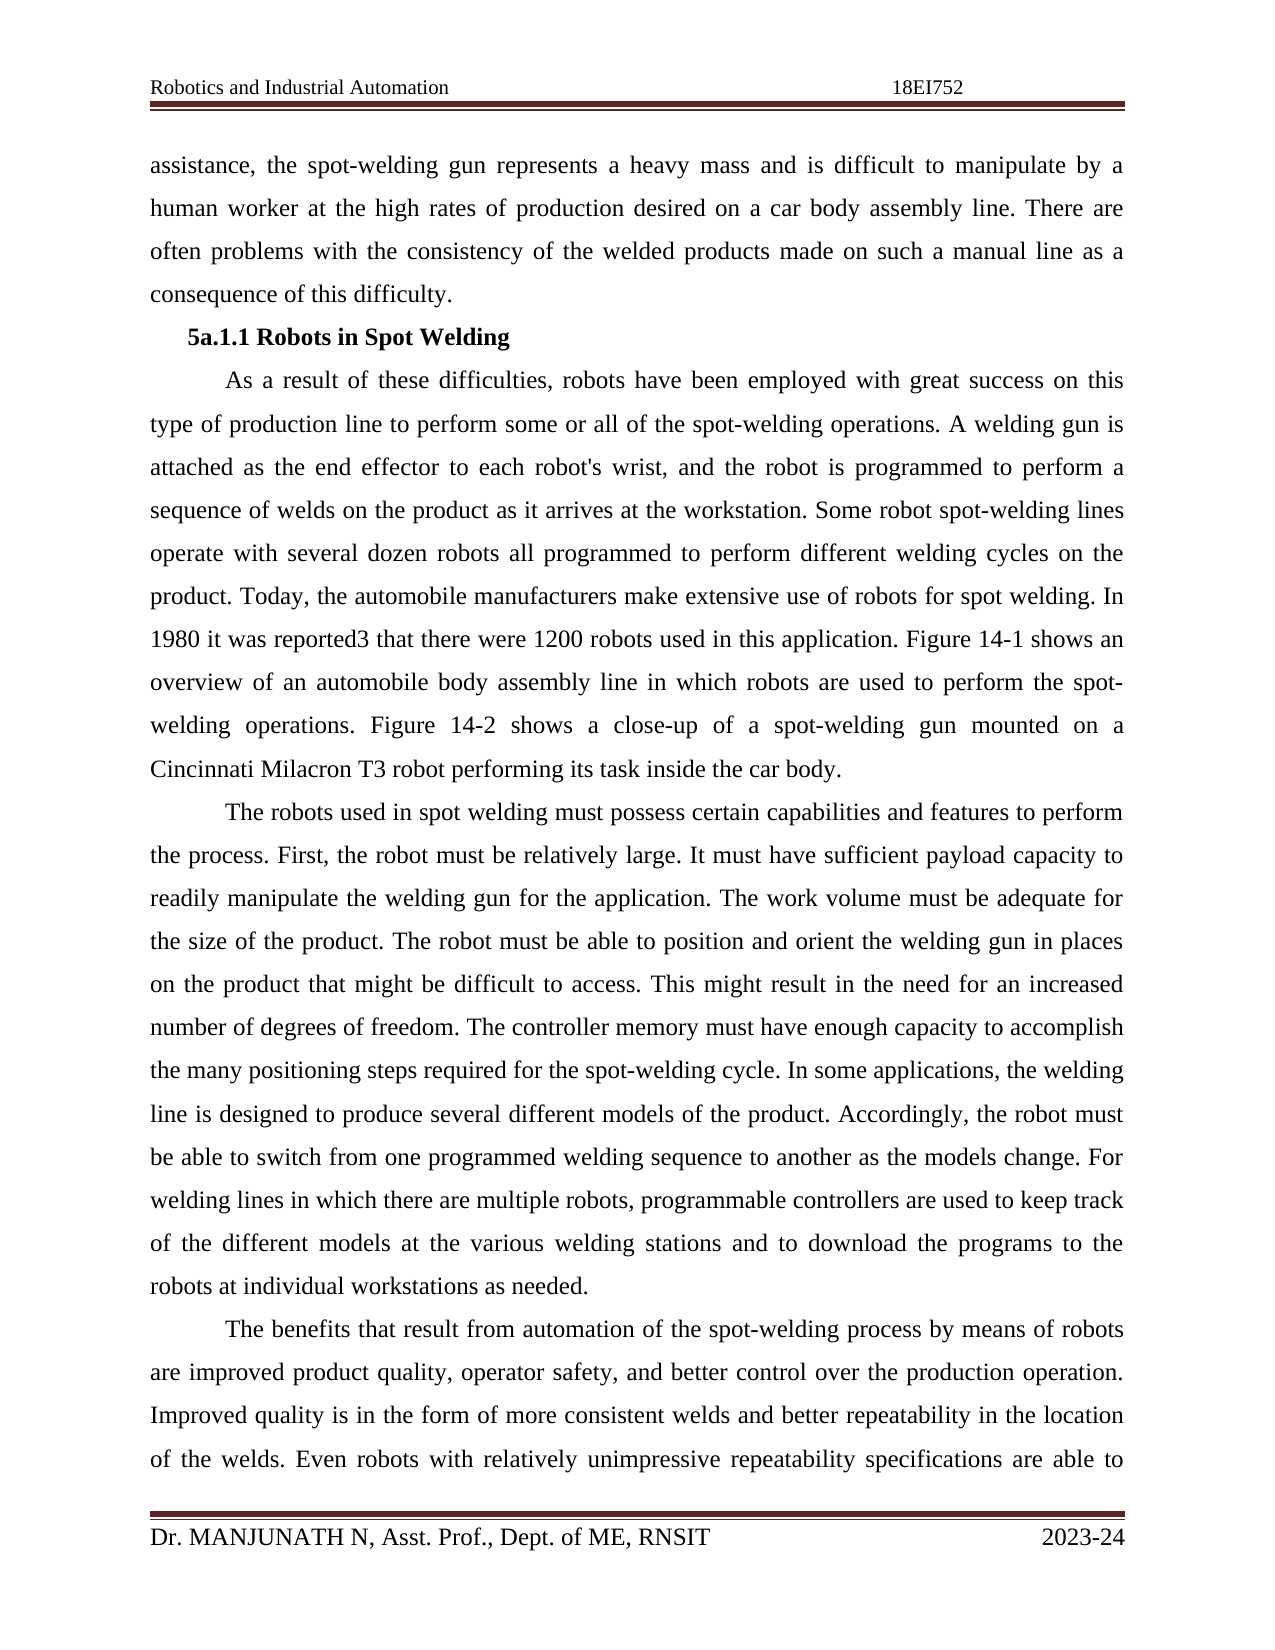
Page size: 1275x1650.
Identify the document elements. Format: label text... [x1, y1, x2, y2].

text The robots used in spot welding must possess certain capabilities and features to perform the process. First, the robot must be relatively large. It must have sufficient payload capacity to readily manipulate the welding gun for the application. The work volume must be adequate for the size of the product. The robot must be able to position and orient the welding gun in places on the product that might be difficult to access. This might result in the need for an increased number of degrees of freedom. The controller memory must have enough capacity to accomplish the many positioning steps required for the spot-welding cycle. In some applications, the welding line is designed to produce several different models of the product. Accordingly, the robot must be able to switch from one programmed welding sequence to another as the models change. For welding lines in which there are multiple robots, programmable controllers are used to keep track of the different models at the various welding stations and to download the programs to the robots at individual workstations as needed. [150, 797, 1125, 1300]
text 5a.1.1 Robots in Spot Welding [150, 322, 1125, 351]
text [150, 1314, 1125, 1472]
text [150, 150, 1125, 308]
text As a result of these difficulties, robots have been employed with great success on this type of production line to perform some or all of the spot-welding operations. A welding gun is attached as the end effector to each robot's wrist, and the robot is programmed to perform a sequence of welds on the product as it arrives at the workstation. Some robot spot-welding lines operate with several dozen robots all programmed to perform different welding cycles on the product. Today, the automobile manufacturers make extensive use of robots for spot welding. In 1980 it was reported3 that there were 1200 robots used in this application. Figure 14-1 shows an overview of an automobile body assembly line in which robots are used to perform the spot-welding operations. Figure 14-2 shows a close-up of a spot-welding gun mounted on a Cincinnati Milacron T3 robot performing its task inside the car body. [150, 366, 1125, 782]
